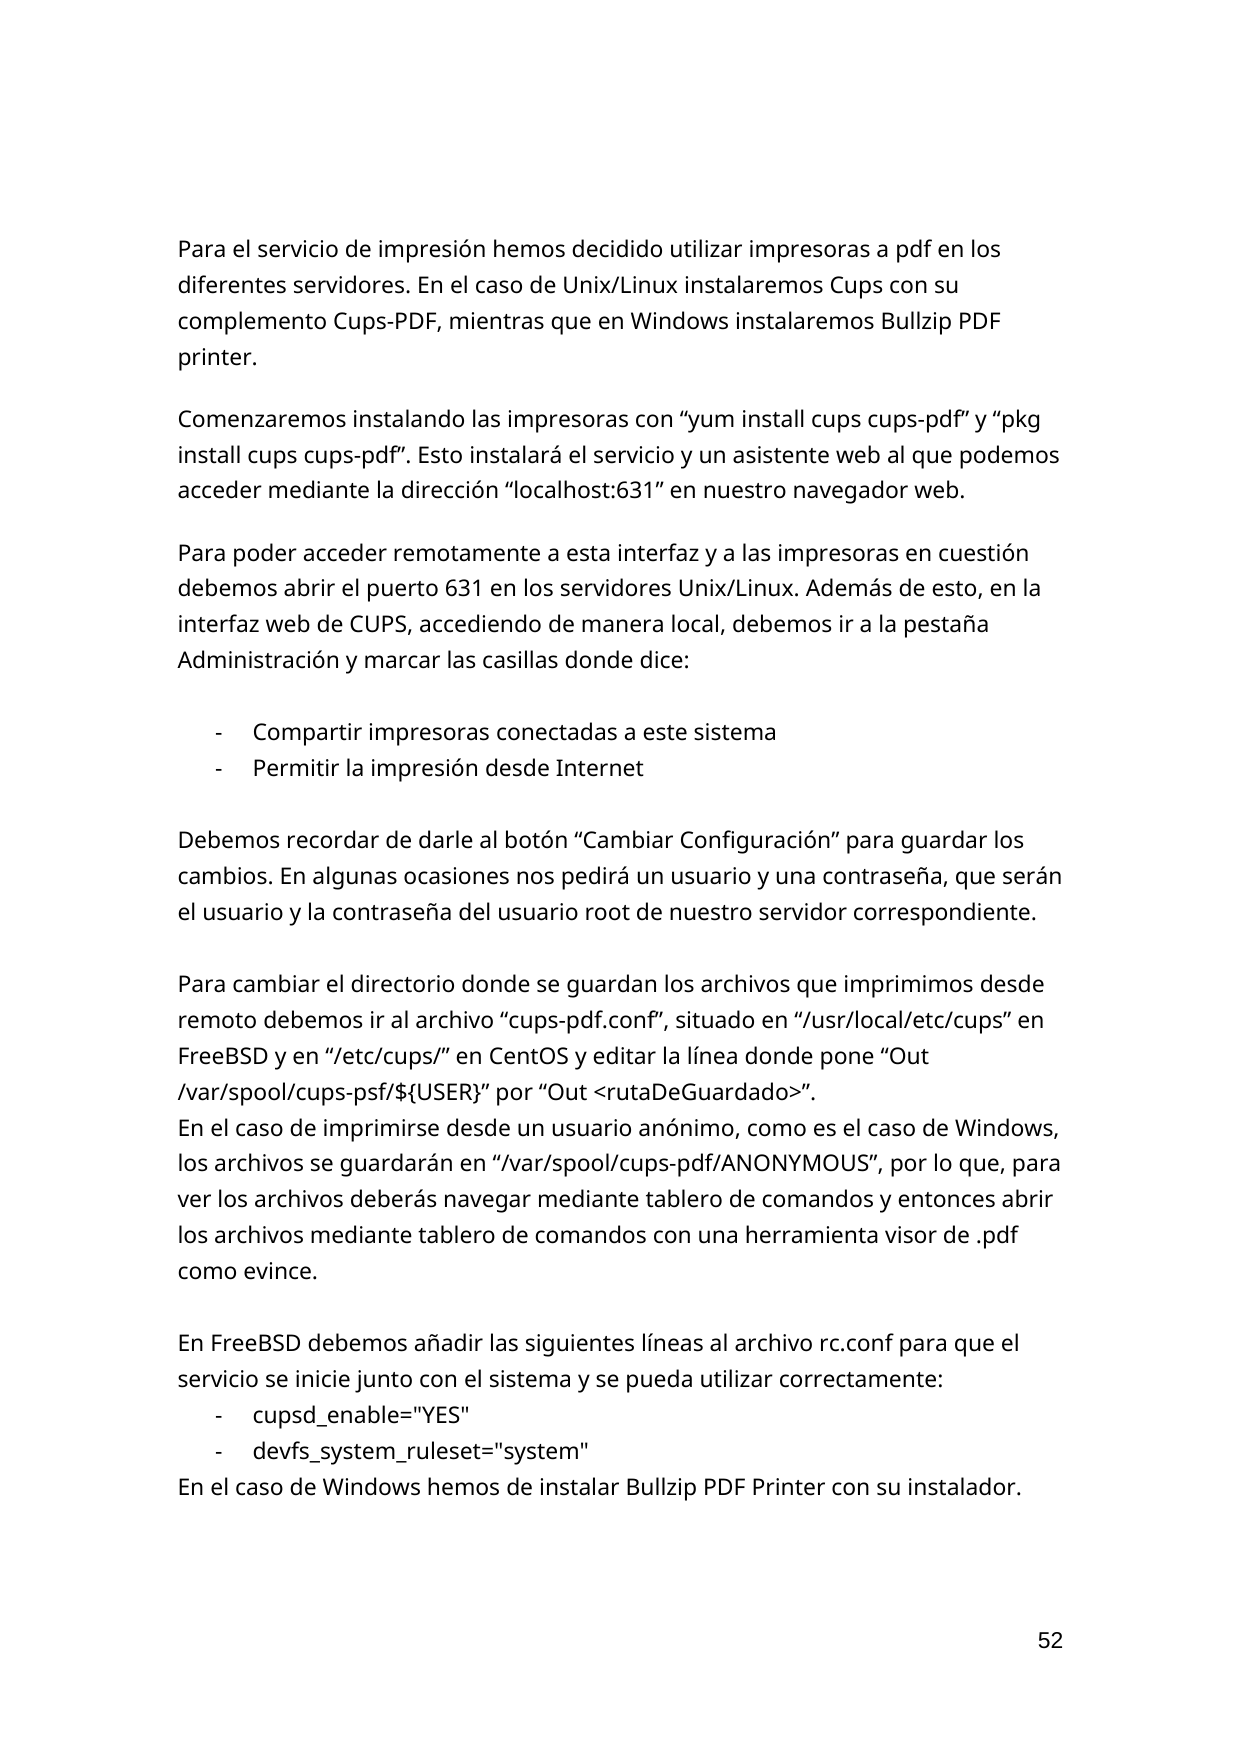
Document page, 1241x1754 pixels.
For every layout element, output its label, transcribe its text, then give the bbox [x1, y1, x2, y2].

list Compartir impresoras conectadas a este sistema [215, 716, 1063, 747]
text En el caso de imprimirse desde un usuario anónimo, como es el caso de Windows, los archivos se guardarán en “/var/spool/cups-pdf/ANONYMOUS”, por lo que, para ver los archivos deberás navegar mediante tablero de comandos y entonces abrir los archivos mediante tablero de comandos con una herramienta visor de .pdf como evince. [177, 1111, 1063, 1286]
list cupsd_enable="YES" [215, 1399, 1063, 1430]
text Para cambiar el directorio donde se guardan los archivos que imprimimos desde remoto debemos ir al archivo “cups-pdf.conf”, situado en “/usr/local/etc/cups” en FreeBSD y en “/etc/cups/” en CentOS y editar la línea donde pone “Out /var/spool/cups-psf/${USER}” por “Out <rutaDeGuardado>”. [177, 968, 1063, 1107]
text En el caso de Windows hemos de instalar Bullzip PDF Printer con su instalador. [177, 1471, 1063, 1502]
text Para el servicio de impresión hemos decidido utilizar impresoras a pdf en los diferentes servidores. En el caso de Unix/Linux instalaremos Cups con su complemento Cups-PDF, mientras que en Windows instalaremos Bullzip PDF printer. [177, 233, 1063, 372]
text Para poder acceder remotamente a esta interfaz y a las impresoras en cuestión debemos abrir el puerto 631 en los servidores Unix/Linux. Además de esto, en la interfaz web de CUPS, accediendo de manera local, debemos ir a la pestaña Administración y marcar las casillas donde dice: [177, 536, 1063, 676]
text Debemos recordar de darle al botón “Cambiar Configuración” para guardar los cambios. En algunas ocasiones nos pedirá un usuario y una contraseña, que serán el usuario y la contraseña del usuario root de nuestro servidor correspondiente. [177, 824, 1063, 927]
list Permitir la impresión desde Internet [215, 752, 1063, 783]
text En FreeBSD debemos añadir las siguientes líneas al archivo rc.conf para que el servicio se inicie junto con el sistema y se pueda utilizar correctamente: [177, 1327, 1063, 1394]
list devfs_system_ruleset="system" [215, 1435, 1063, 1466]
text Comenzaremos instalando las impresoras con “yum install cups cups-pdf” y “pkg install cups cups-pdf”. Esto instalará el servicio y un asistente web al que podemos acceder mediante la dirección “localhost:631” en nuestro navegador web. [177, 403, 1063, 506]
